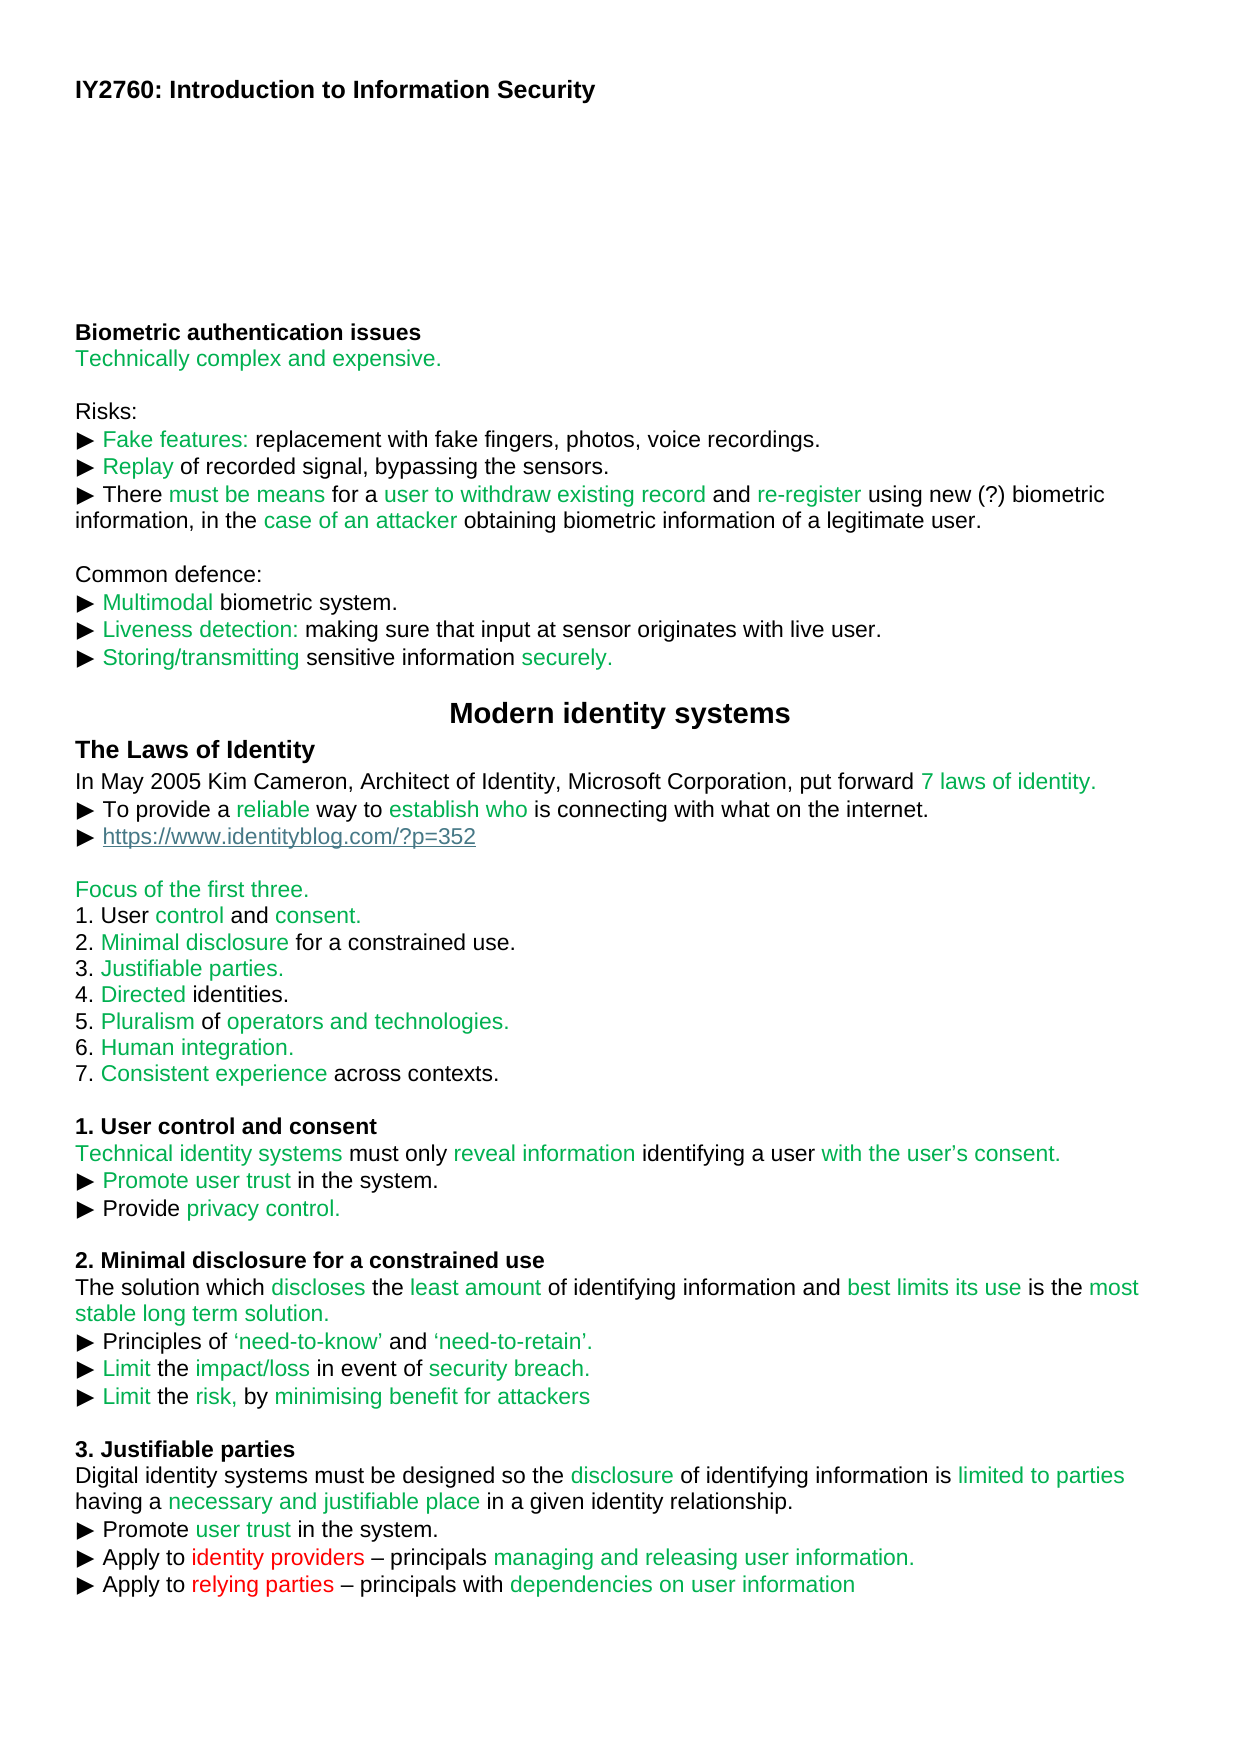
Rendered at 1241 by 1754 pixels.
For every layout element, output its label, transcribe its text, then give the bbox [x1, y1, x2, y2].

text ▶ Apply to identity providers – principals managing and releasing user information. [75, 1542, 1165, 1570]
text ▶ To provide a reliable way to establish who is connecting with what on the internet. [75, 794, 1165, 822]
text ▶ There must be means for a user to withdraw existing record and re-register using new (?) biometric information, in the case of an attacker obtaining biometric information of a legitimate user. [75, 479, 1165, 533]
text ▶ Liveness detection: making sure that input at sensor originates with live user. [75, 615, 1165, 642]
text Technically complex and expensive. [75, 345, 1165, 372]
text ▶ https://www.identityblog.com/?p=352 [75, 822, 1165, 849]
text Risks: [75, 398, 1165, 424]
text ▶ Promote user trust in the system. [75, 1166, 1165, 1193]
text Focus of the first three. [75, 876, 1165, 902]
text 6. Human integration. [75, 1034, 1165, 1060]
text 3. Justifiable parties. [75, 955, 1165, 981]
text Common defence: [75, 561, 1165, 587]
text ▶ Limit the impact/loss in event of security breach. [75, 1354, 1165, 1382]
text Technical identity systems must only reveal information identifying a user with the user’s consent. [75, 1139, 1165, 1166]
subtitle 1. User control and consent [75, 1113, 1165, 1139]
text ▶ Multimodal biometric system. [75, 587, 1165, 615]
text ▶ Limit the risk, by minimising benefit for attackers [75, 1382, 1165, 1409]
text ▶ Promote user trust in the system. [75, 1515, 1165, 1542]
text Digital identity systems must be designed so the disclosure of identifying information is limited to parties having a necessary and justifiable place in a given identity relationship. [75, 1462, 1165, 1515]
subtitle 3. Justifiable parties [75, 1436, 1165, 1462]
text ▶ Principles of ‘need-to-know’ and ‘need-to-retain’. [75, 1326, 1165, 1354]
text ▶ Provide privacy control. [75, 1193, 1165, 1221]
text ▶ Fake features: replacement with fake fingers, photos, voice recordings. [75, 424, 1165, 452]
subtitle The Laws of Identity [75, 735, 1165, 764]
text In May 2005 Kim Cameron, Architect of Identity, Microsoft Corporation, put forward 7 laws of identity. [75, 768, 1165, 794]
text 4. Directed identities. [75, 981, 1165, 1008]
text ▶ Apply to relying parties – principals with dependencies on user information [75, 1570, 1165, 1597]
text The solution which discloses the least amount of identifying information and best limits its use is the most stable long term solution. [75, 1274, 1165, 1326]
subtitle 2. Minimal disclosure for a constrained use [75, 1247, 1165, 1274]
text 5. Pluralism of operators and technologies. [75, 1008, 1165, 1034]
text ▶ Replay of recorded signal, bypassing the sensors. [75, 452, 1165, 479]
subtitle Biometric authentication issues [75, 319, 1165, 345]
text 2. Minimal disclosure for a constrained use. [75, 929, 1165, 955]
text 1. User control and consent. [75, 902, 1165, 929]
text ▶ Storing/transmitting sensitive information securely. [75, 642, 1165, 670]
subtitle Modern identity systems [75, 696, 1165, 730]
text 7. Consistent experience across contexts. [75, 1060, 1165, 1087]
